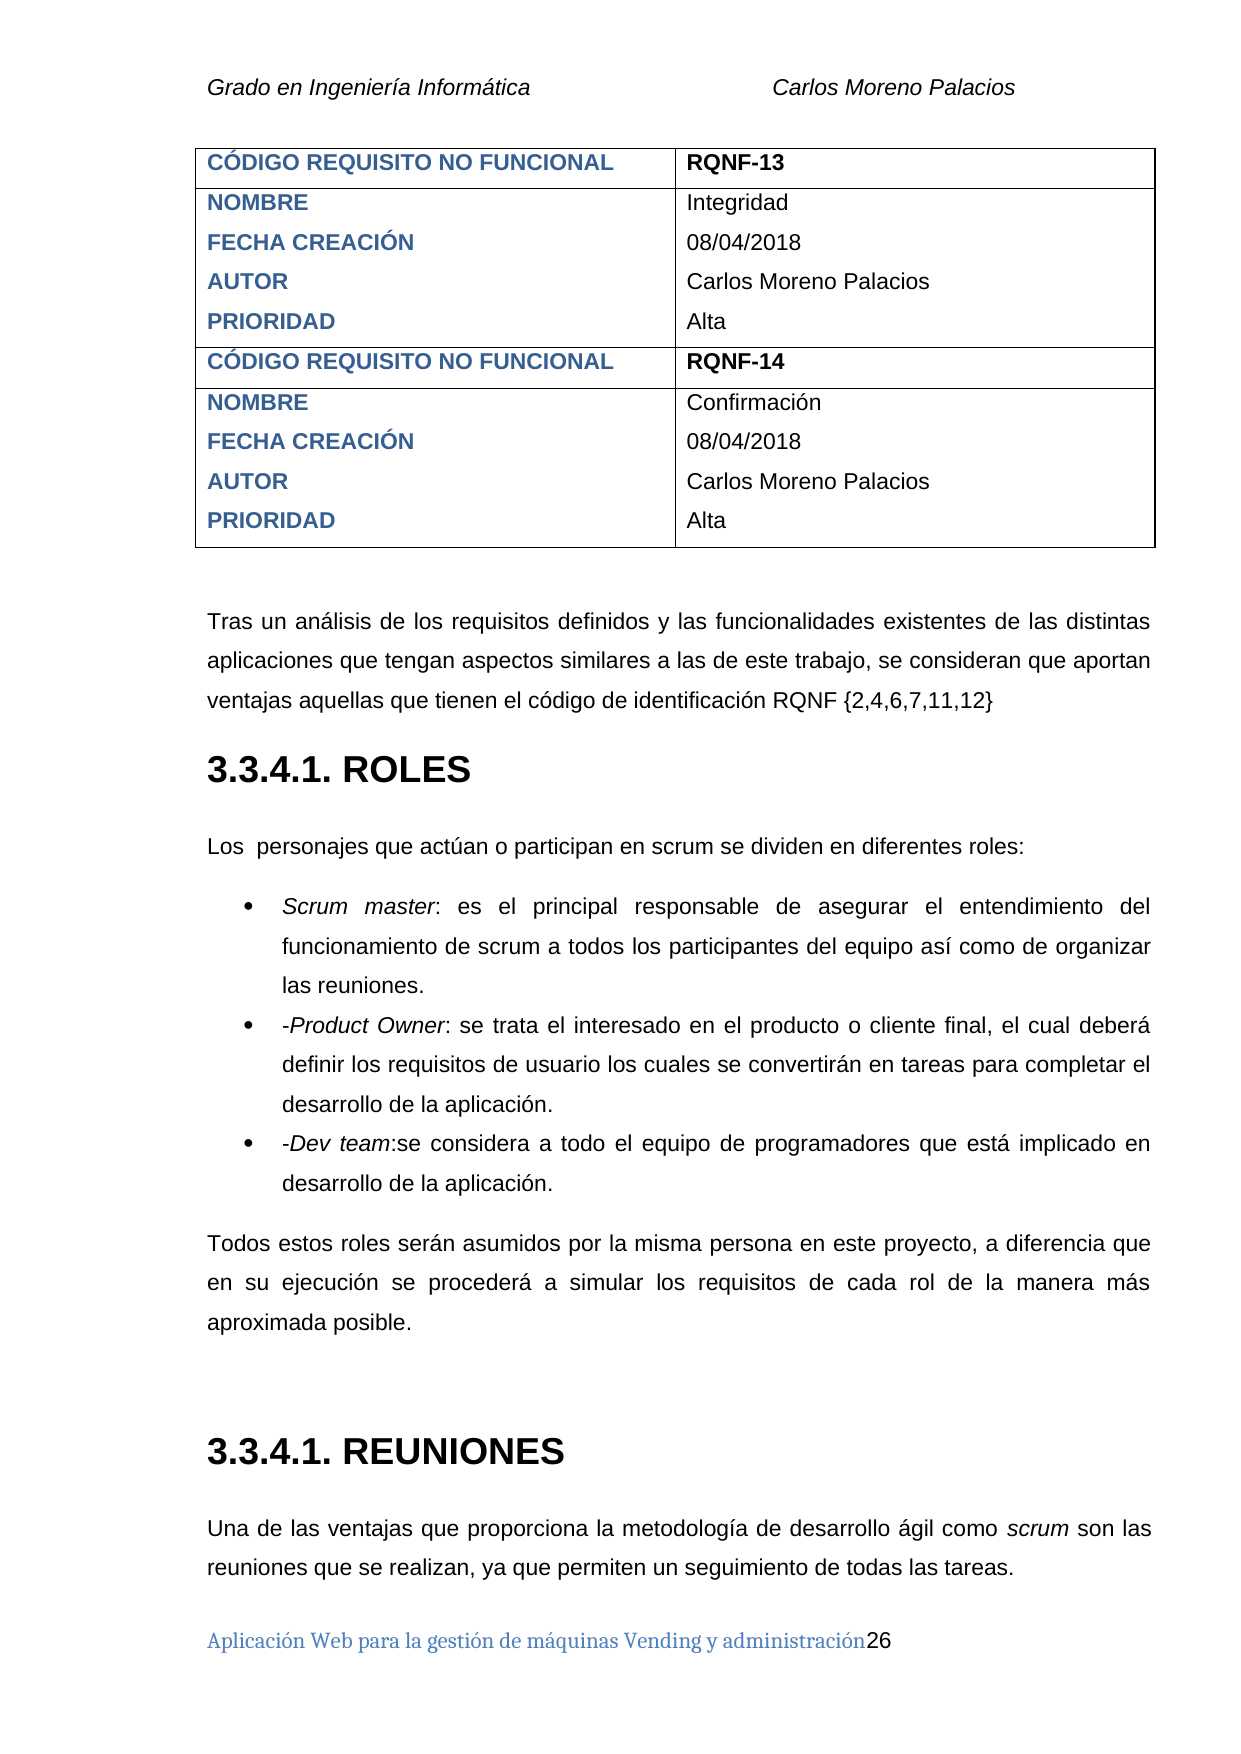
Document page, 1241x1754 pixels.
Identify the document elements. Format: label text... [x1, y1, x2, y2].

list Scrum master: es el principal responsable de asegurar el entendimiento del funcionamiento de scrum a todos los participantes del equipo así como de organizar las reuniones. [244, 893, 1152, 998]
table_cell FECHA CREACIÓN [196, 229, 675, 268]
table_cell CÓDIGO REQUISITO NO FUNCIONAL [196, 149, 675, 188]
list -Product Owner: se trata el interesado en el producto o cliente final, el cual deberá definir los requisitos de usuario los cuales se convertirán en tareas para completar el desarrollo de la aplicación. [244, 1012, 1152, 1117]
text Los personajes que actúan o participan en scrum se dividen en diferentes roles: [207, 833, 1152, 859]
table_cell RQNF-13 [676, 149, 1154, 188]
table_cell Confirmación [676, 389, 1154, 428]
table_cell Carlos Moreno Palacios [676, 268, 1154, 308]
table_cell AUTOR [196, 468, 675, 507]
table_cell Alta [676, 308, 1154, 347]
list -Dev team:se considera a todo el equipo de programadores que está implicado en desarrollo de la aplicación. [244, 1130, 1152, 1196]
table_cell CÓDIGO REQUISITO NO FUNCIONAL [196, 348, 675, 388]
table_cell PRIORIDAD [196, 507, 675, 547]
table_cell NOMBRE [196, 189, 675, 229]
table_cell NOMBRE [196, 389, 675, 428]
table_cell AUTOR [196, 268, 675, 308]
text Todos estos roles serán asumidos por la misma persona en este proyecto, a diferencia que en su ejecución se procederá a simular los requisitos de cada rol de la manera más aproximada posible. [207, 1230, 1152, 1335]
table_cell 08/04/2018 [676, 428, 1154, 468]
text Una de las ventajas que proporciona la metodología de desarrollo ágil como scrum son las reuniones que se realizan, ya que permiten un seguimiento de todas las tareas. [207, 1515, 1152, 1581]
text 3.3.4.1. ROLES [207, 747, 1152, 790]
table_cell Integridad [676, 189, 1154, 229]
table_cell Alta [676, 507, 1154, 547]
table_cell FECHA CREACIÓN [196, 428, 675, 468]
table_cell RQNF-14 [676, 348, 1154, 388]
table_cell Carlos Moreno Palacios [676, 468, 1154, 507]
text 3.3.4.1. REUNIONES [207, 1429, 1152, 1472]
text Tras un análisis de los requisitos definidos y las funcionalidades existentes de las distintas aplicaciones que tengan aspectos similares a las de este trabajo, se consideran que aportan ventajas aquellas que tienen el código de identificación RQNF {2,4,6,7,11,12} [207, 608, 1152, 713]
table_cell 08/04/2018 [676, 229, 1154, 268]
table_cell PRIORIDAD [196, 308, 675, 347]
